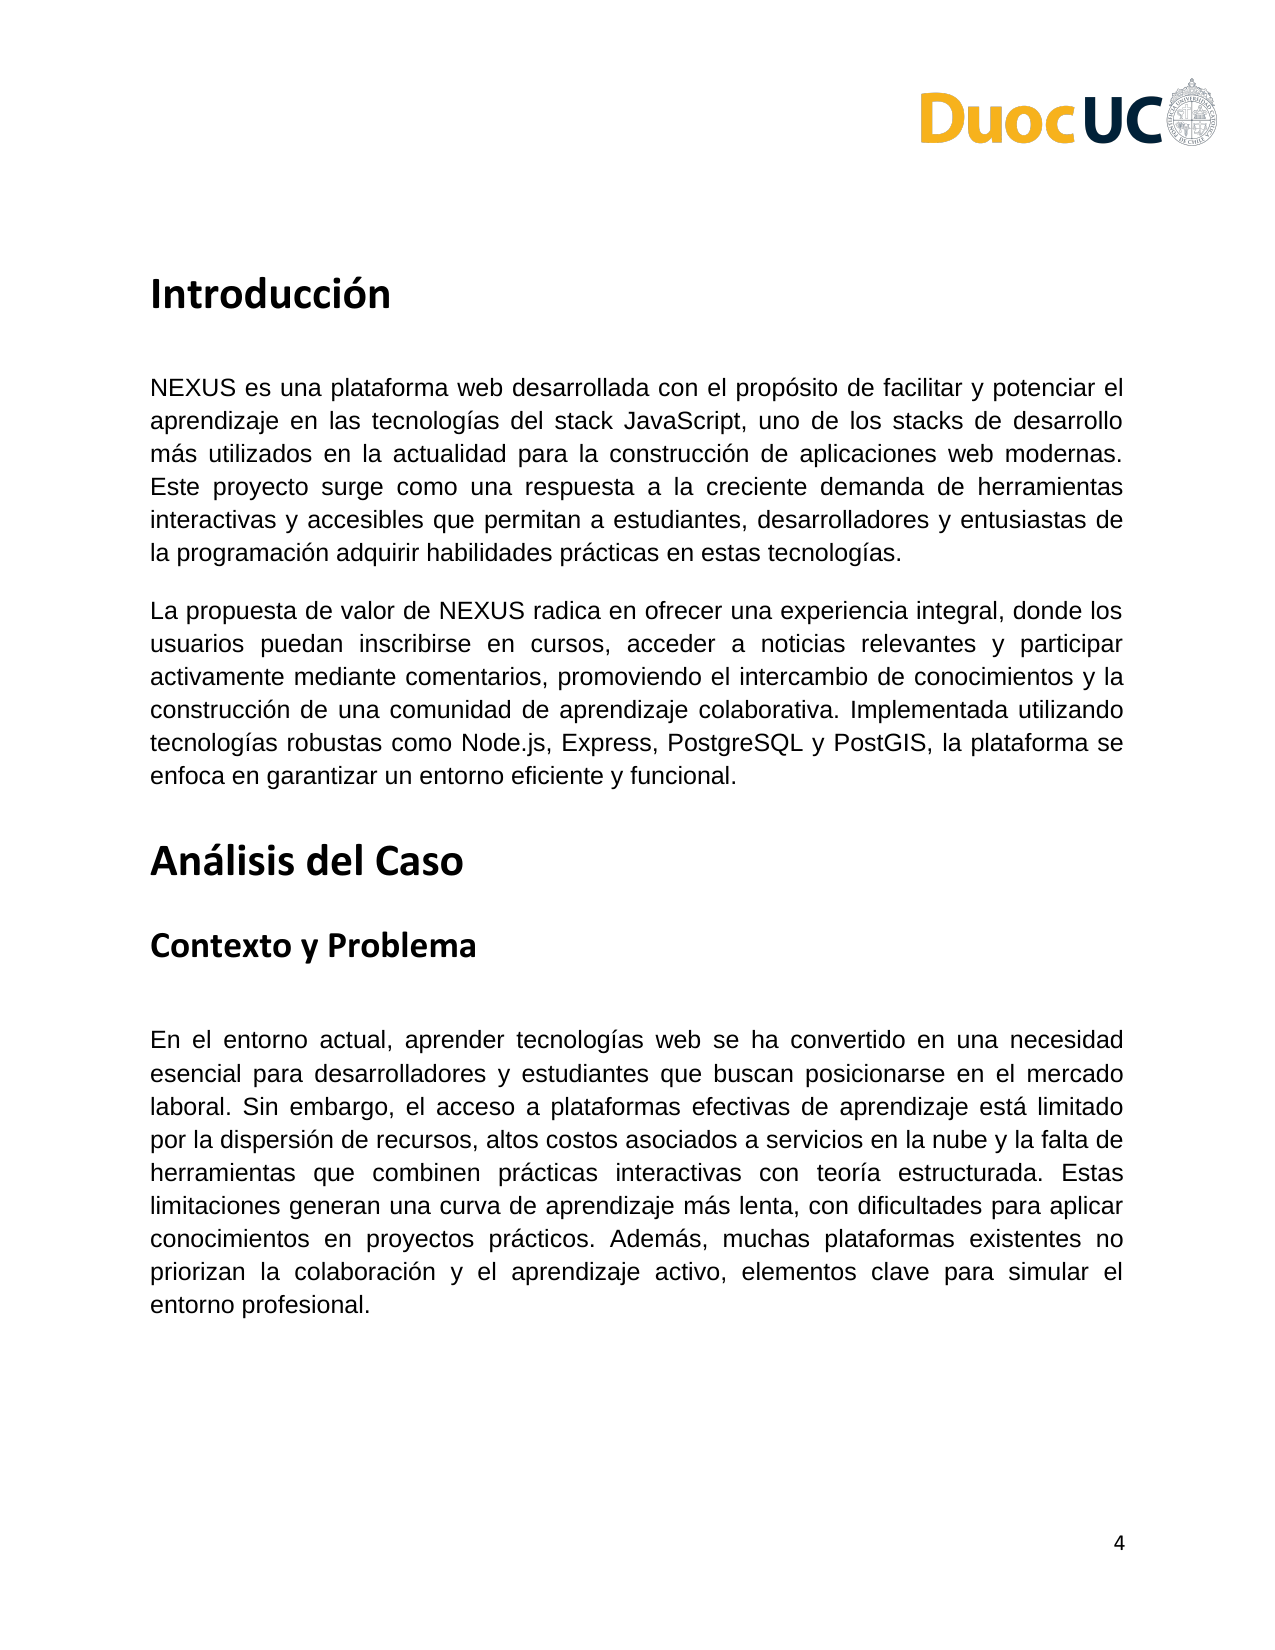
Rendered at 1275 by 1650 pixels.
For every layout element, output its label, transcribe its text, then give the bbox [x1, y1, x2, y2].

text En el entorno actual, aprender tecnologías web se ha convertido en una necesidad esencial para desarrolladores y estudiantes que buscan posicionarse en el mercado laboral. Sin embargo, el acceso a plataformas efectivas de aprendizaje está limitado por la dispersión de recursos, altos costos asociados a servicios en la nube y la falta de herramientas que combinen prácticas interactivas con teoría estructurada. Estas limitaciones generan una curva de aprendizaje más lenta, con dificultades para aplicar conocimientos en proyectos prácticos. Además, muchas plataformas existentes no priorizan la colaboración y el aprendizaje activo, elementos clave para simular el entorno profesional. [150, 1026, 1125, 1318]
text La propuesta de valor de NEXUS radica en ofrecer una experiencia integral, donde los usuarios puedan inscribirse en cursos, acceder a noticias relevantes y participar activamente mediante comentarios, promoviendo el intercambio de conocimientos y la construcción de una comunidad de aprendizaje colaborativa. Implementada utilizando tecnologías robustas como Node.js, Express, PostgreSQL y PostGIS, la plataforma se enfoca en garantizar un entorno eficiente y funcional. [150, 596, 1125, 789]
text NEXUS es una plataforma web desarrollada con el propósito de facilitar y potenciar el aprendizaje en las tecnologías del stack JavaScript, uno de los stacks de desarrollo más utilizados en la actualidad para la construcción de aplicaciones web modernas. Este proyecto surge como una respuesta a la creciente demanda de herramientas interactivas y accesibles que permitan a estudiantes, desarrolladores y entusiastas de la programación adquirir habilidades prácticas en estas tecnologías. [150, 373, 1125, 566]
subtitle Contexto y Problema [150, 921, 1125, 967]
subtitle Introducción [150, 264, 1125, 320]
picture [917, 75, 1220, 150]
subtitle Análisis del Caso [150, 831, 1125, 887]
